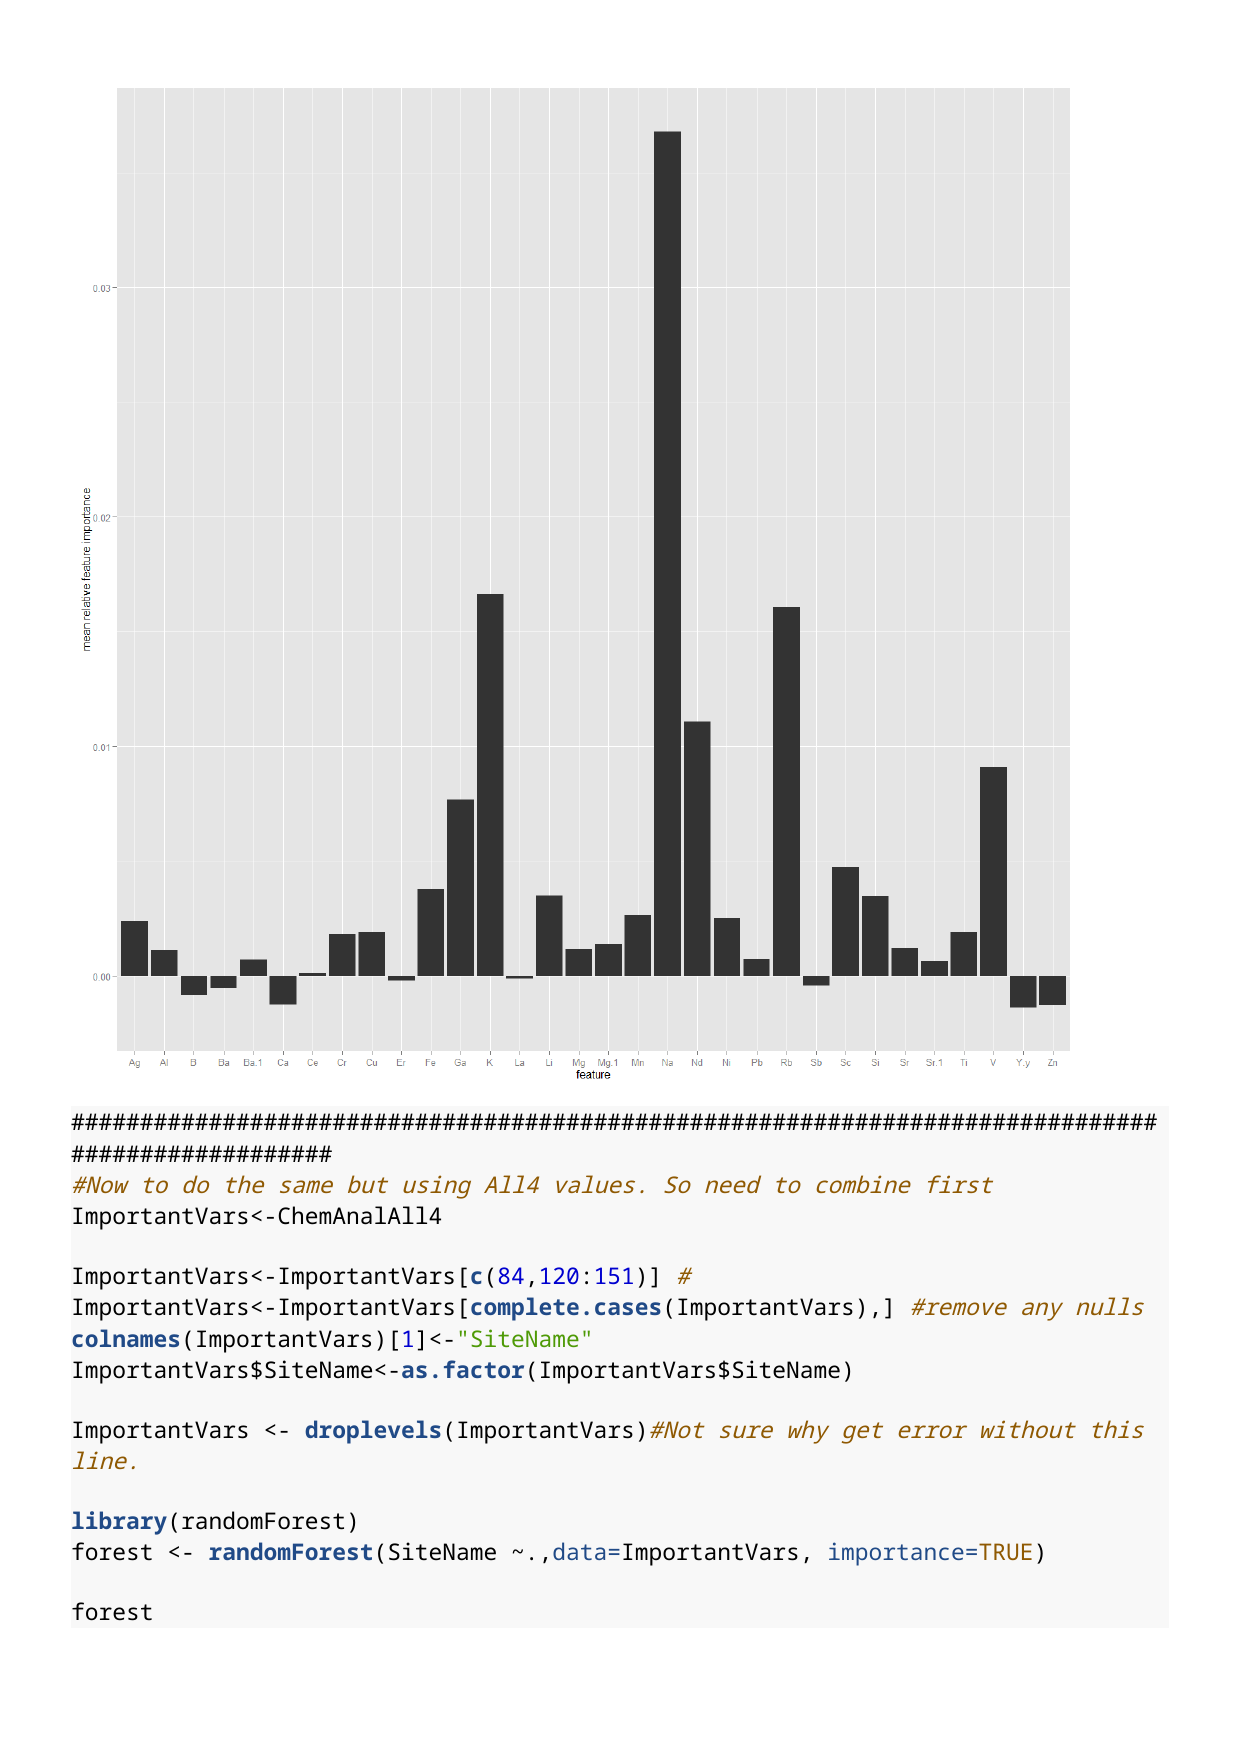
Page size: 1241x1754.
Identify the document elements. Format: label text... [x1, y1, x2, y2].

text ################################################################################################## #Now to do the same but using All4 values. So need to combine first ImportantVars<-ChemAnalAll4 ImportantVars<-ImportantVars[c(84,120:151)] # ImportantVars<-ImportantVars[complete.cases(ImportantVars),] #remove any nulls colnames(ImportantVars)[1]<-"SiteName" ImportantVars$SiteName<-as.factor(ImportantVars$SiteName) ImportantVars <- droplevels(ImportantVars)#Not sure why get error without this line. library(randomForest) forest <- randomForest(SiteName ~.,data=ImportantVars, importance=TRUE) forest [71, 1106, 1169, 1628]
picture [70, 75, 1084, 1088]
